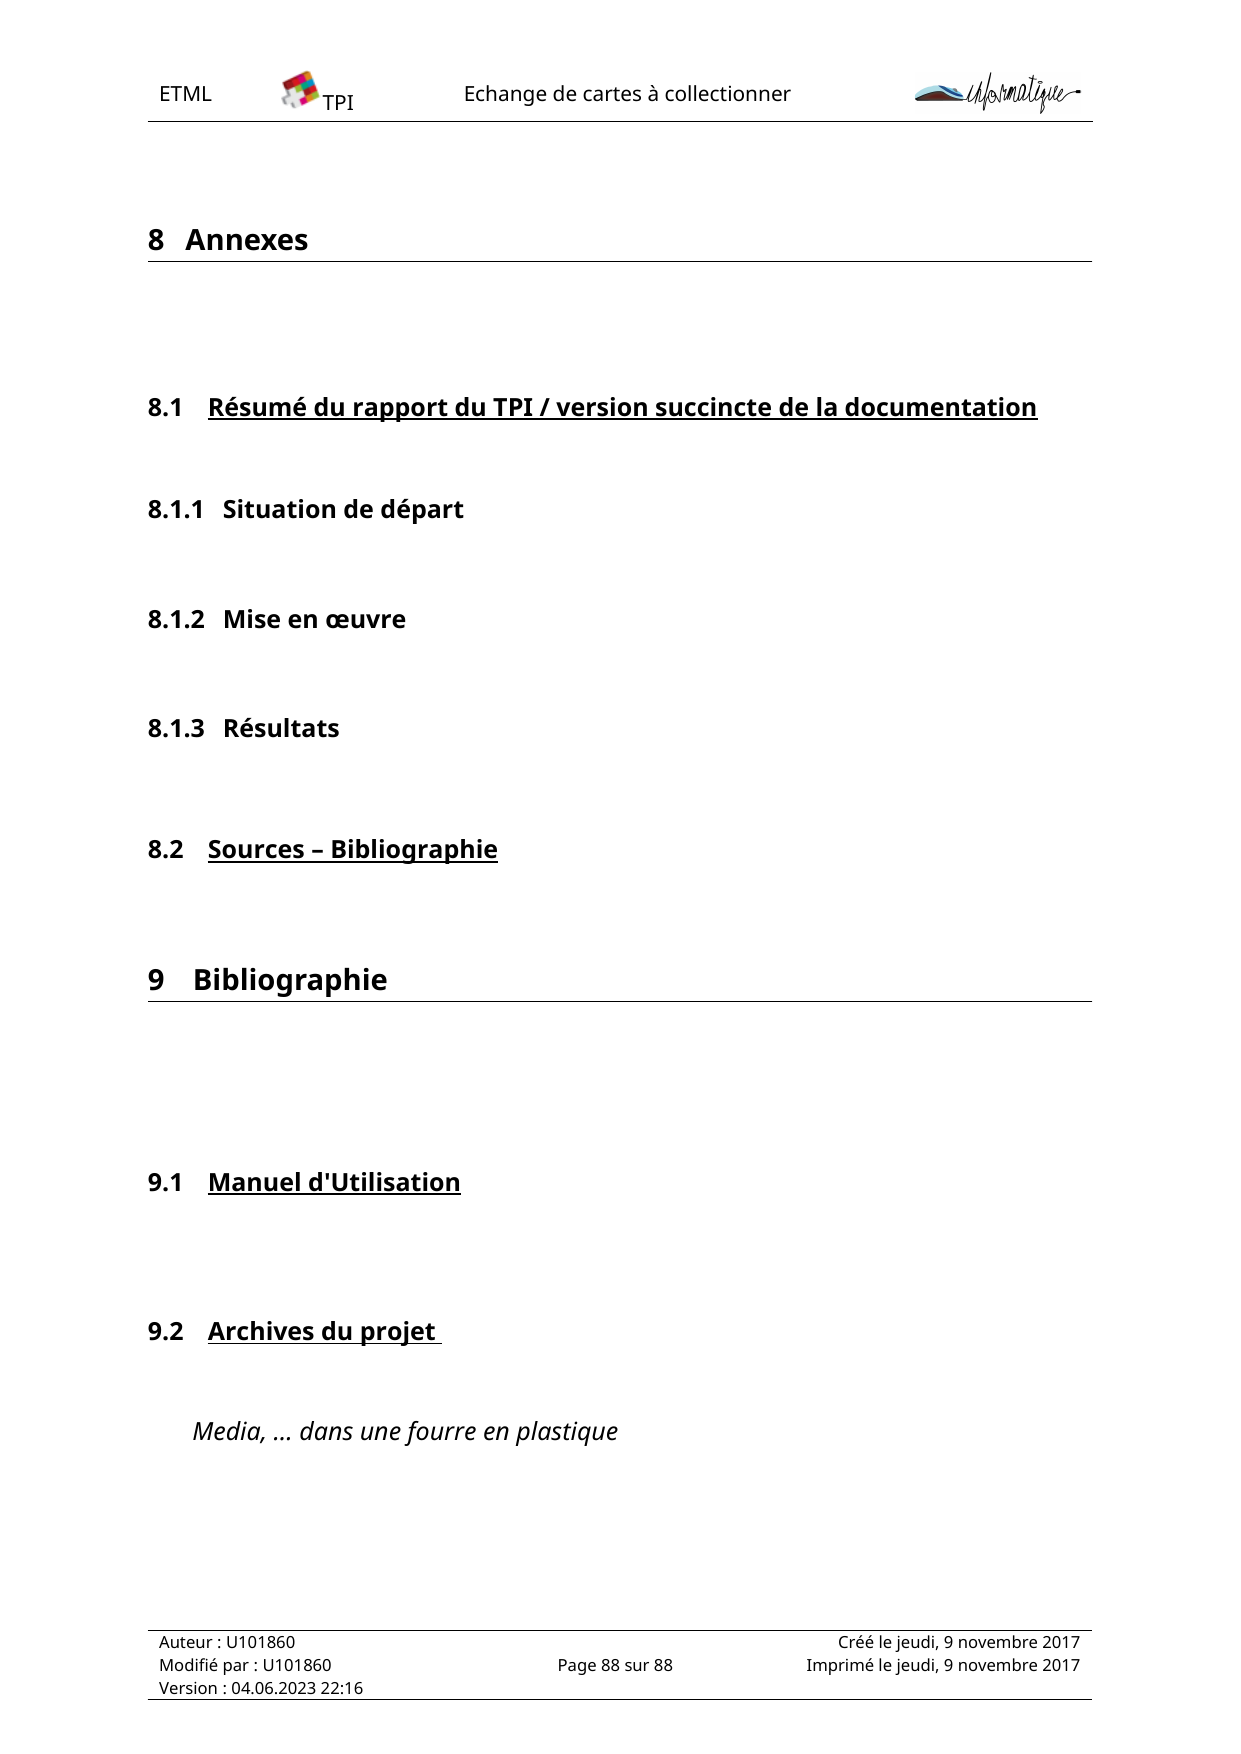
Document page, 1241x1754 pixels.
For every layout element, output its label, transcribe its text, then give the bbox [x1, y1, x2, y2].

subtitle Sources – Bibliographie [148, 832, 1092, 866]
subtitle Archives du projet [148, 1314, 1092, 1348]
text Media, … dans une fourre en plastique [192, 1413, 1092, 1447]
subtitle Manuel d'Utilisation [148, 1164, 1092, 1198]
subtitle Résumé du rapport du TPI / version succincte de la documentation [148, 389, 1092, 423]
subtitle Résultats [148, 710, 1092, 744]
picture [276, 69, 323, 111]
subtitle Situation de départ [148, 492, 1092, 526]
subtitle Annexes [148, 219, 1092, 261]
subtitle Mise en œuvre [148, 601, 1092, 635]
